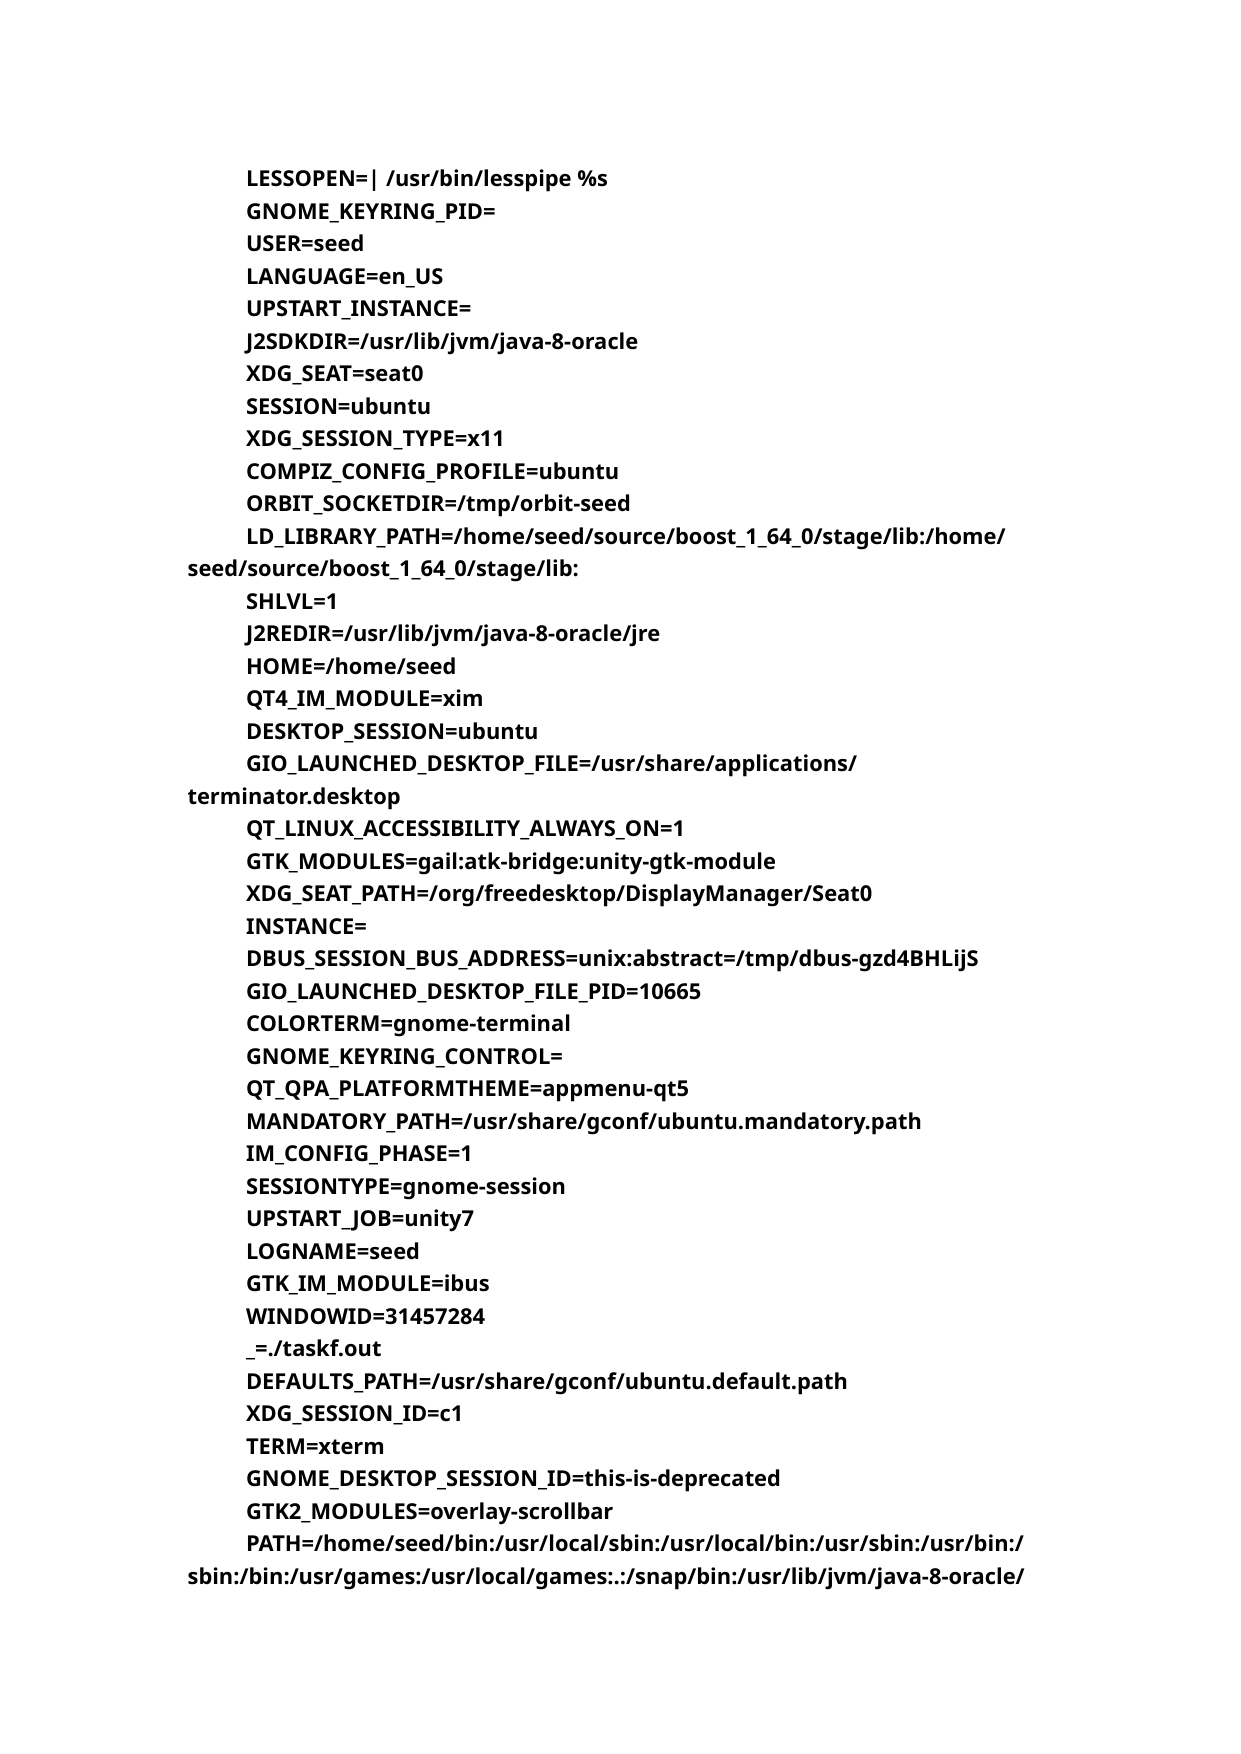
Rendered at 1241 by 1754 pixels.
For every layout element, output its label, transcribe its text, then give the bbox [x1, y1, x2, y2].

text COLORTERM=gnome-terminal [187, 1007, 1053, 1039]
text GIO_LAUNCHED_DESKTOP_FILE_PID=10665 [187, 974, 1053, 1007]
text XDG_SESSION_TYPE=x11 [187, 422, 1053, 454]
text J2SDKDIR=/usr/lib/jvm/java-8-oracle [187, 324, 1053, 357]
text QT4_IM_MODULE=xim [187, 682, 1053, 714]
text DBUS_SESSION_BUS_ADDRESS=unix:abstract=/tmp/dbus-gzd4BHLijS [187, 942, 1053, 974]
text LANGUAGE=en_US [187, 259, 1053, 292]
text GNOME_KEYRING_CONTROL= [187, 1039, 1053, 1072]
text GNOME_DESKTOP_SESSION_ID=this-is-deprecated [187, 1462, 1053, 1494]
text INSTANCE= [187, 909, 1053, 942]
text USER=seed [187, 227, 1053, 259]
text HOME=/home/seed [187, 649, 1053, 682]
text GTK_IM_MODULE=ibus [187, 1267, 1053, 1299]
text ORBIT_SOCKETDIR=/tmp/orbit-seed [187, 487, 1053, 519]
text GTK_MODULES=gail:atk-bridge:unity-gtk-module [187, 844, 1053, 877]
text IM_CONFIG_PHASE=1 [187, 1137, 1053, 1169]
text XDG_SEAT_PATH=/org/freedesktop/DisplayManager/Seat0 [187, 877, 1053, 909]
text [187, 1527, 1053, 1592]
text GTK2_MODULES=overlay-scrollbar [187, 1494, 1053, 1527]
text GIO_LAUNCHED_DESKTOP_FILE=/usr/share/applications/terminator.desktop [187, 747, 1053, 812]
text XDG_SESSION_ID=c1 [187, 1397, 1053, 1429]
text SESSIONTYPE=gnome-session [187, 1169, 1053, 1202]
text TERM=xterm [187, 1429, 1053, 1462]
text QT_QPA_PLATFORMTHEME=appmenu-qt5 [187, 1072, 1053, 1104]
text DEFAULTS_PATH=/usr/share/gconf/ubuntu.default.path [187, 1364, 1053, 1397]
text LOGNAME=seed [187, 1234, 1053, 1267]
text DESKTOP_SESSION=ubuntu [187, 714, 1053, 747]
text UPSTART_JOB=unity7 [187, 1202, 1053, 1234]
text XDG_SEAT=seat0 [187, 357, 1053, 389]
text LESSOPEN=| /usr/bin/lesspipe %s [187, 162, 1053, 194]
text QT_LINUX_ACCESSIBILITY_ALWAYS_ON=1 [187, 812, 1053, 844]
text LD_LIBRARY_PATH=/home/seed/source/boost_1_64_0/stage/lib:/home/seed/source/boost_1_64_0/stage/lib: [187, 519, 1053, 584]
text UPSTART_INSTANCE= [187, 292, 1053, 324]
text _=./taskf.out [187, 1332, 1053, 1364]
text SHLVL=1 [187, 584, 1053, 617]
text COMPIZ_CONFIG_PROFILE=ubuntu [187, 454, 1053, 487]
text GNOME_KEYRING_PID= [187, 194, 1053, 227]
text WINDOWID=31457284 [187, 1299, 1053, 1332]
text SESSION=ubuntu [187, 389, 1053, 422]
text MANDATORY_PATH=/usr/share/gconf/ubuntu.mandatory.path [187, 1104, 1053, 1137]
text J2REDIR=/usr/lib/jvm/java-8-oracle/jre [187, 617, 1053, 649]
